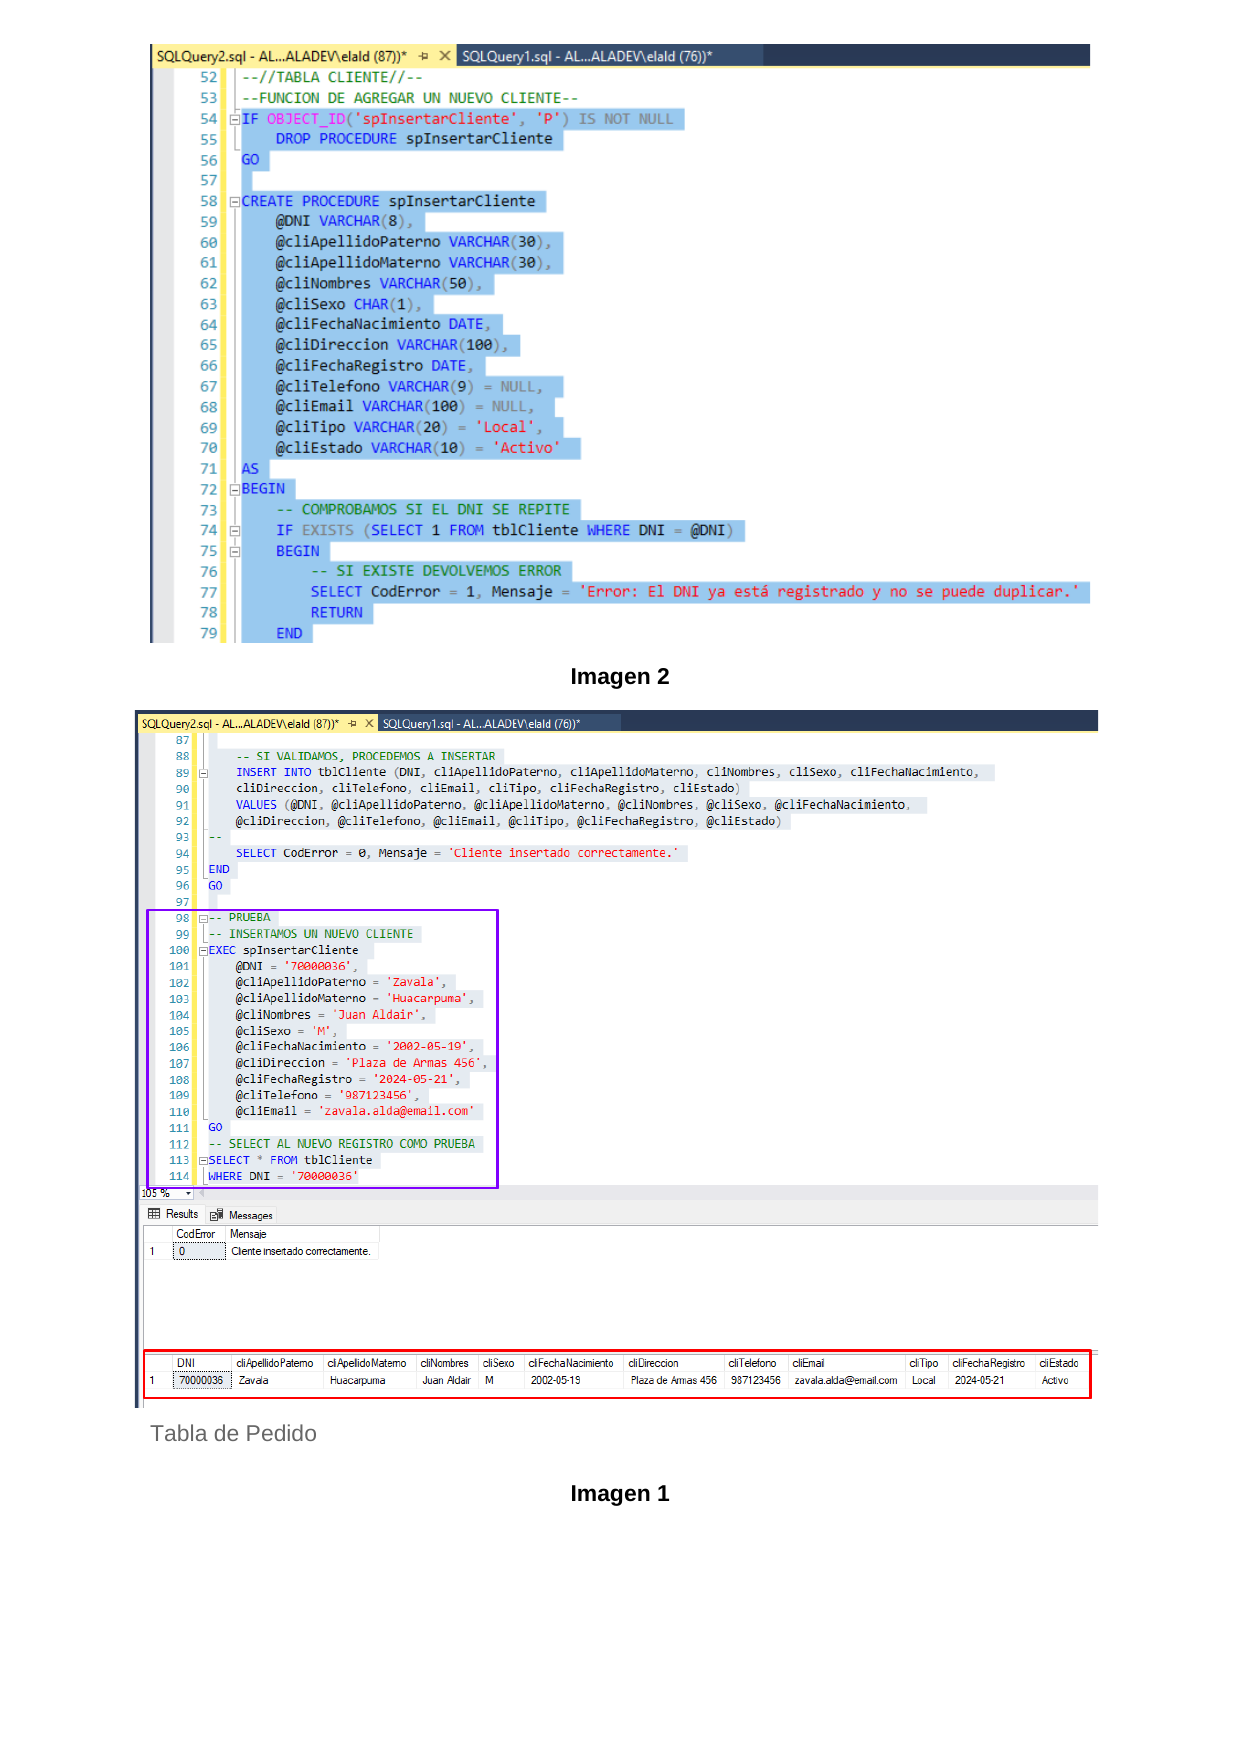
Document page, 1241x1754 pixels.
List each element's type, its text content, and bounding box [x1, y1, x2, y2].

text Imagen 1 [150, 1479, 1090, 1506]
subtitle Tabla de Pedido [150, 1420, 1090, 1446]
picture [134, 710, 1099, 1408]
text Imagen 2 [150, 663, 1090, 689]
picture [150, 44, 1091, 643]
